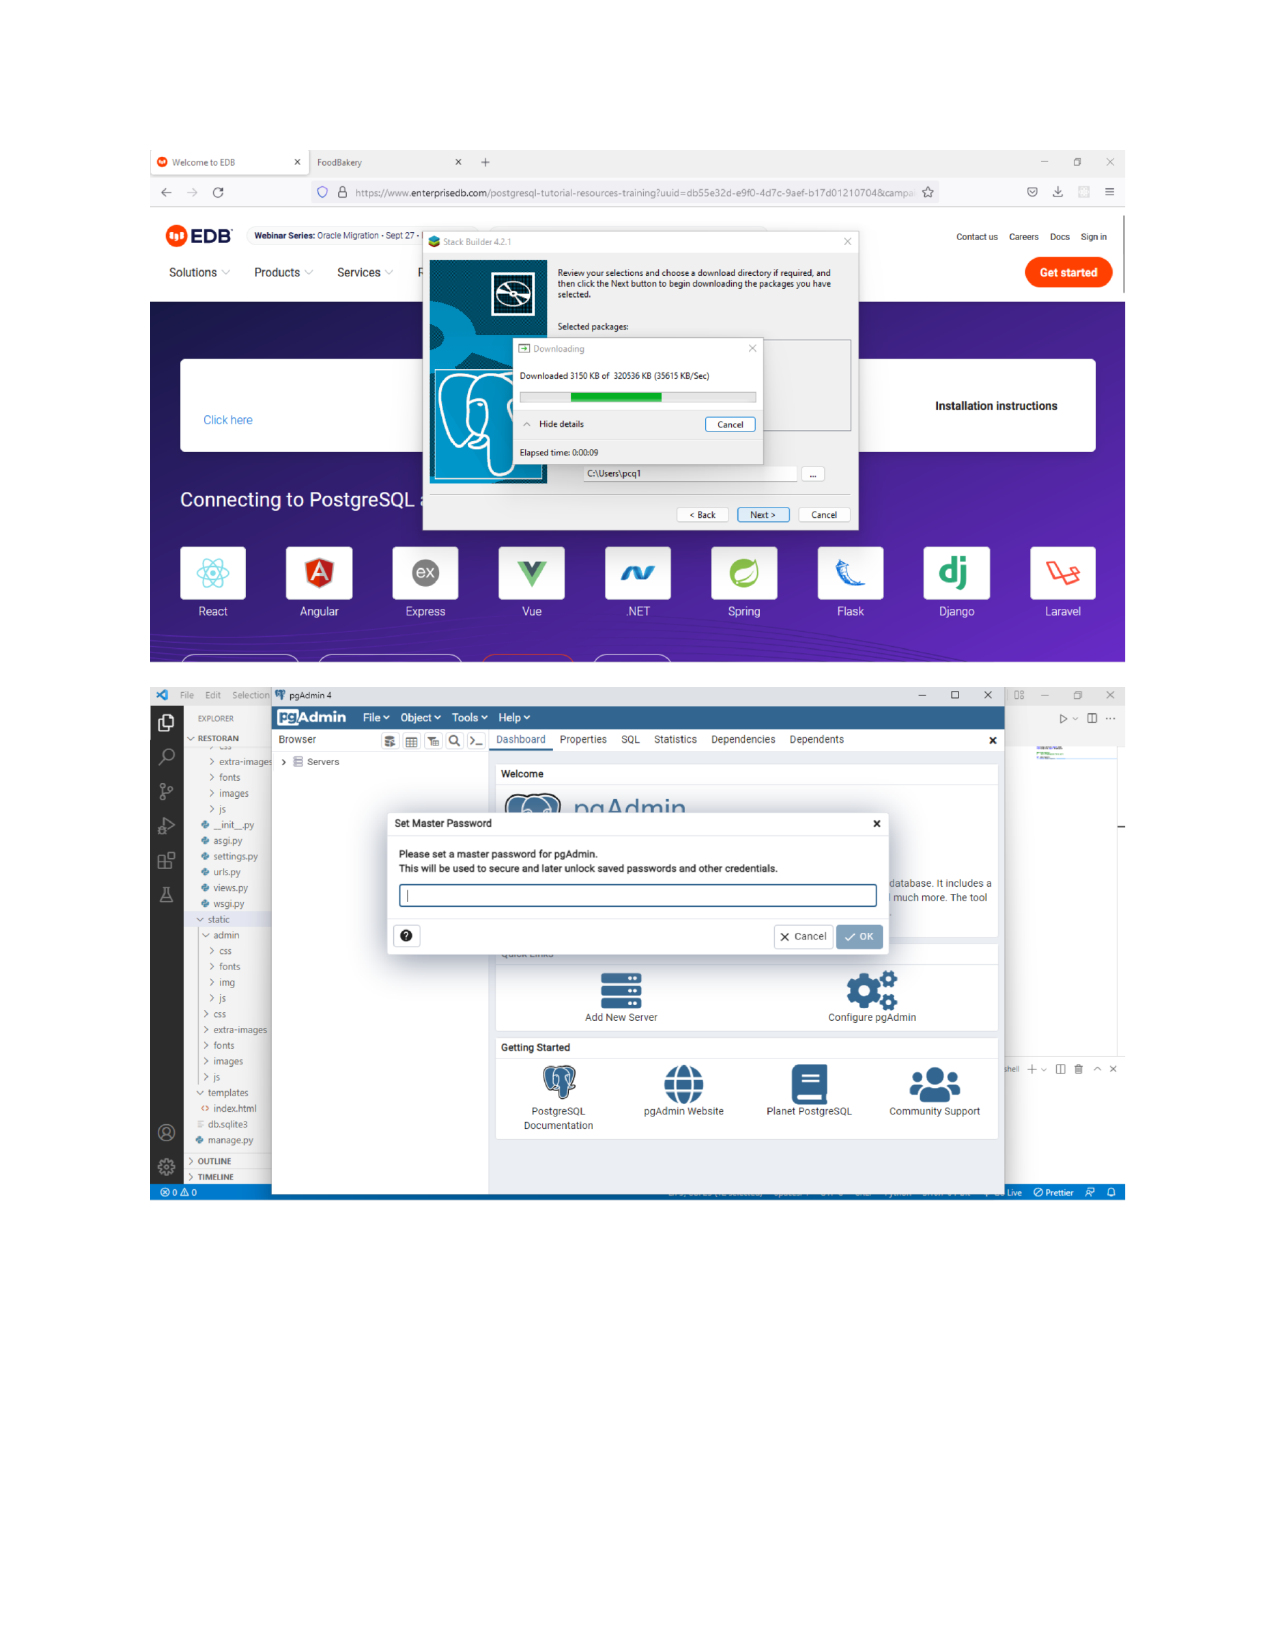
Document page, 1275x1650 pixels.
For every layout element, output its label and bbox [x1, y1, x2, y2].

picture [150, 150, 1125, 663]
picture [150, 687, 1125, 1201]
